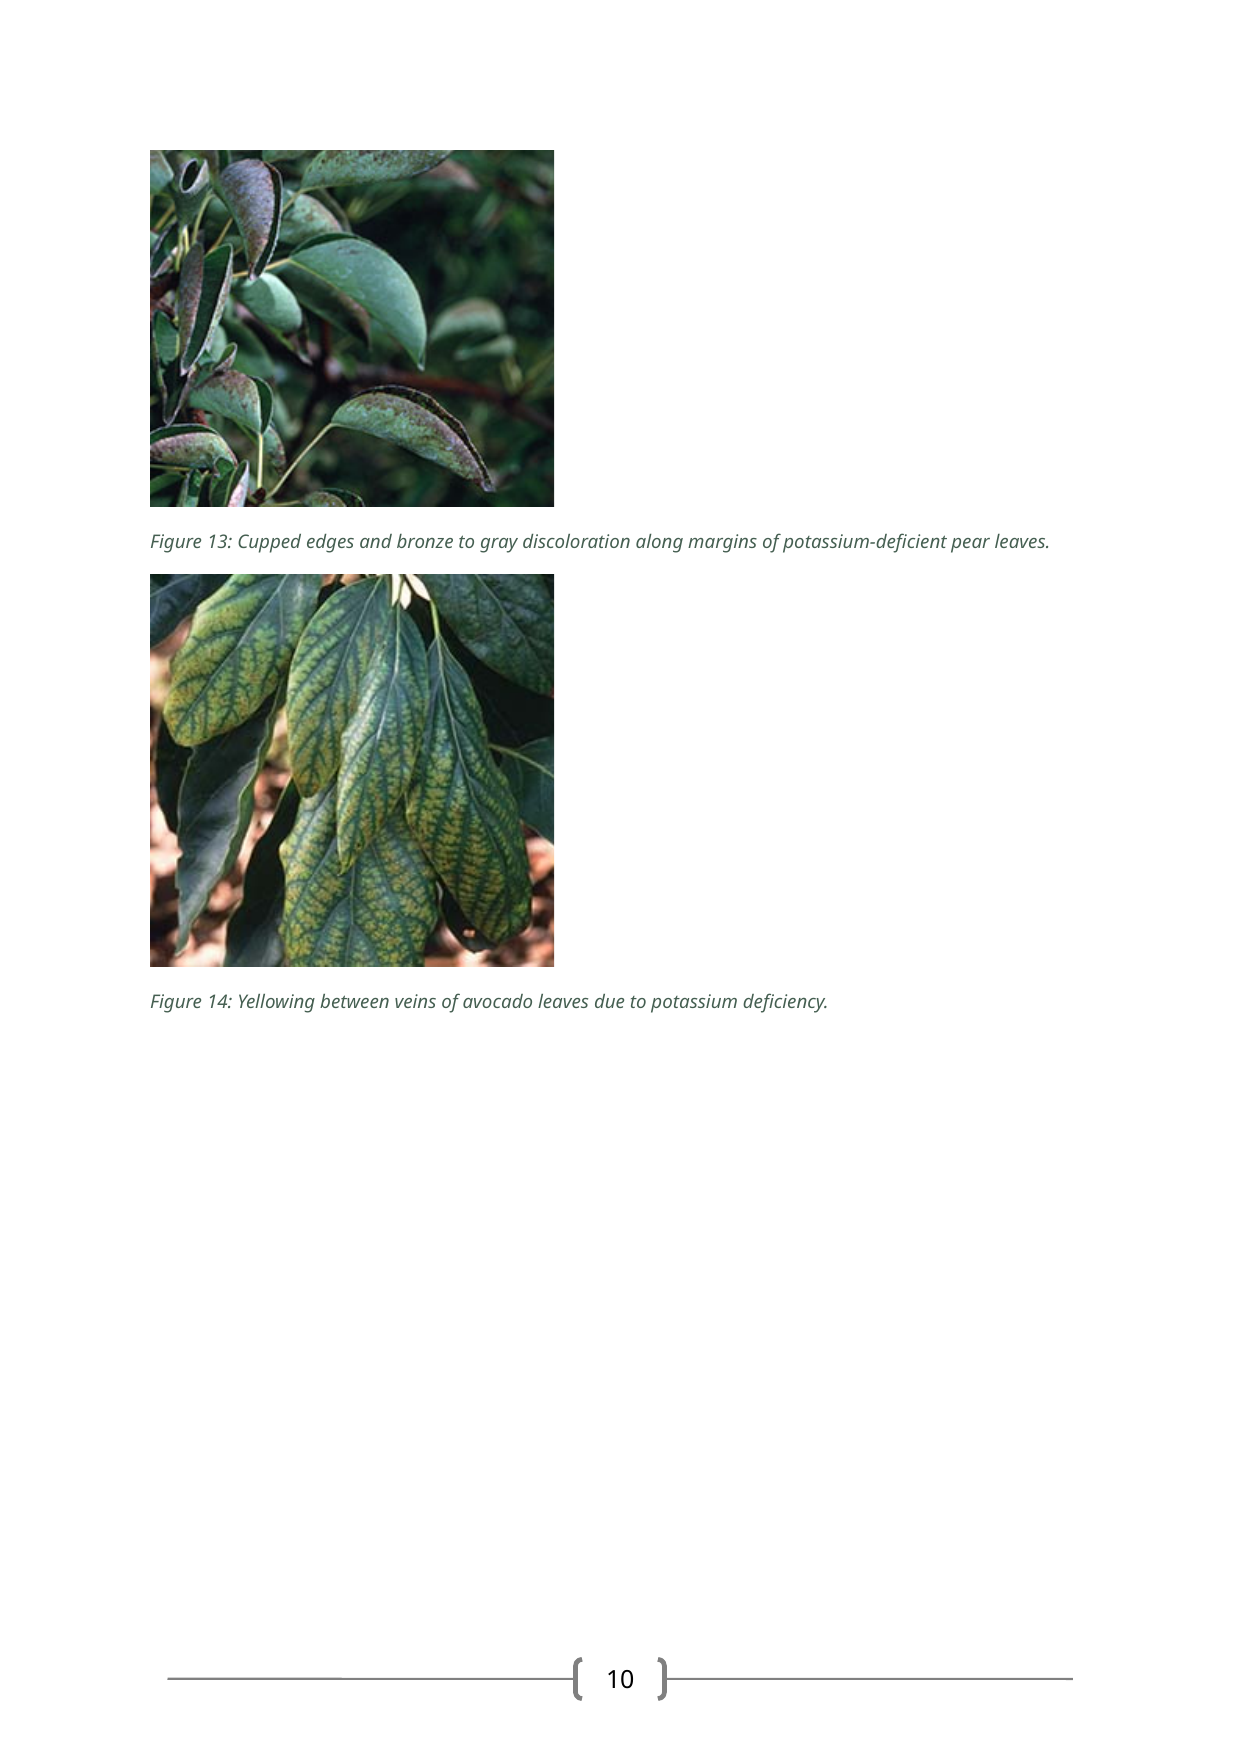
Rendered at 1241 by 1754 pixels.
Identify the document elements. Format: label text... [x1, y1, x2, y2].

text Figure 14: Yellowing between veins of avocado leaves due to potassium deficiency. [150, 989, 1090, 1014]
picture [150, 574, 555, 967]
picture [150, 150, 555, 507]
text Figure 13: Cupped edges and bronze to gray discoloration along margins of potassium-deficient pear leaves. [150, 528, 1090, 553]
